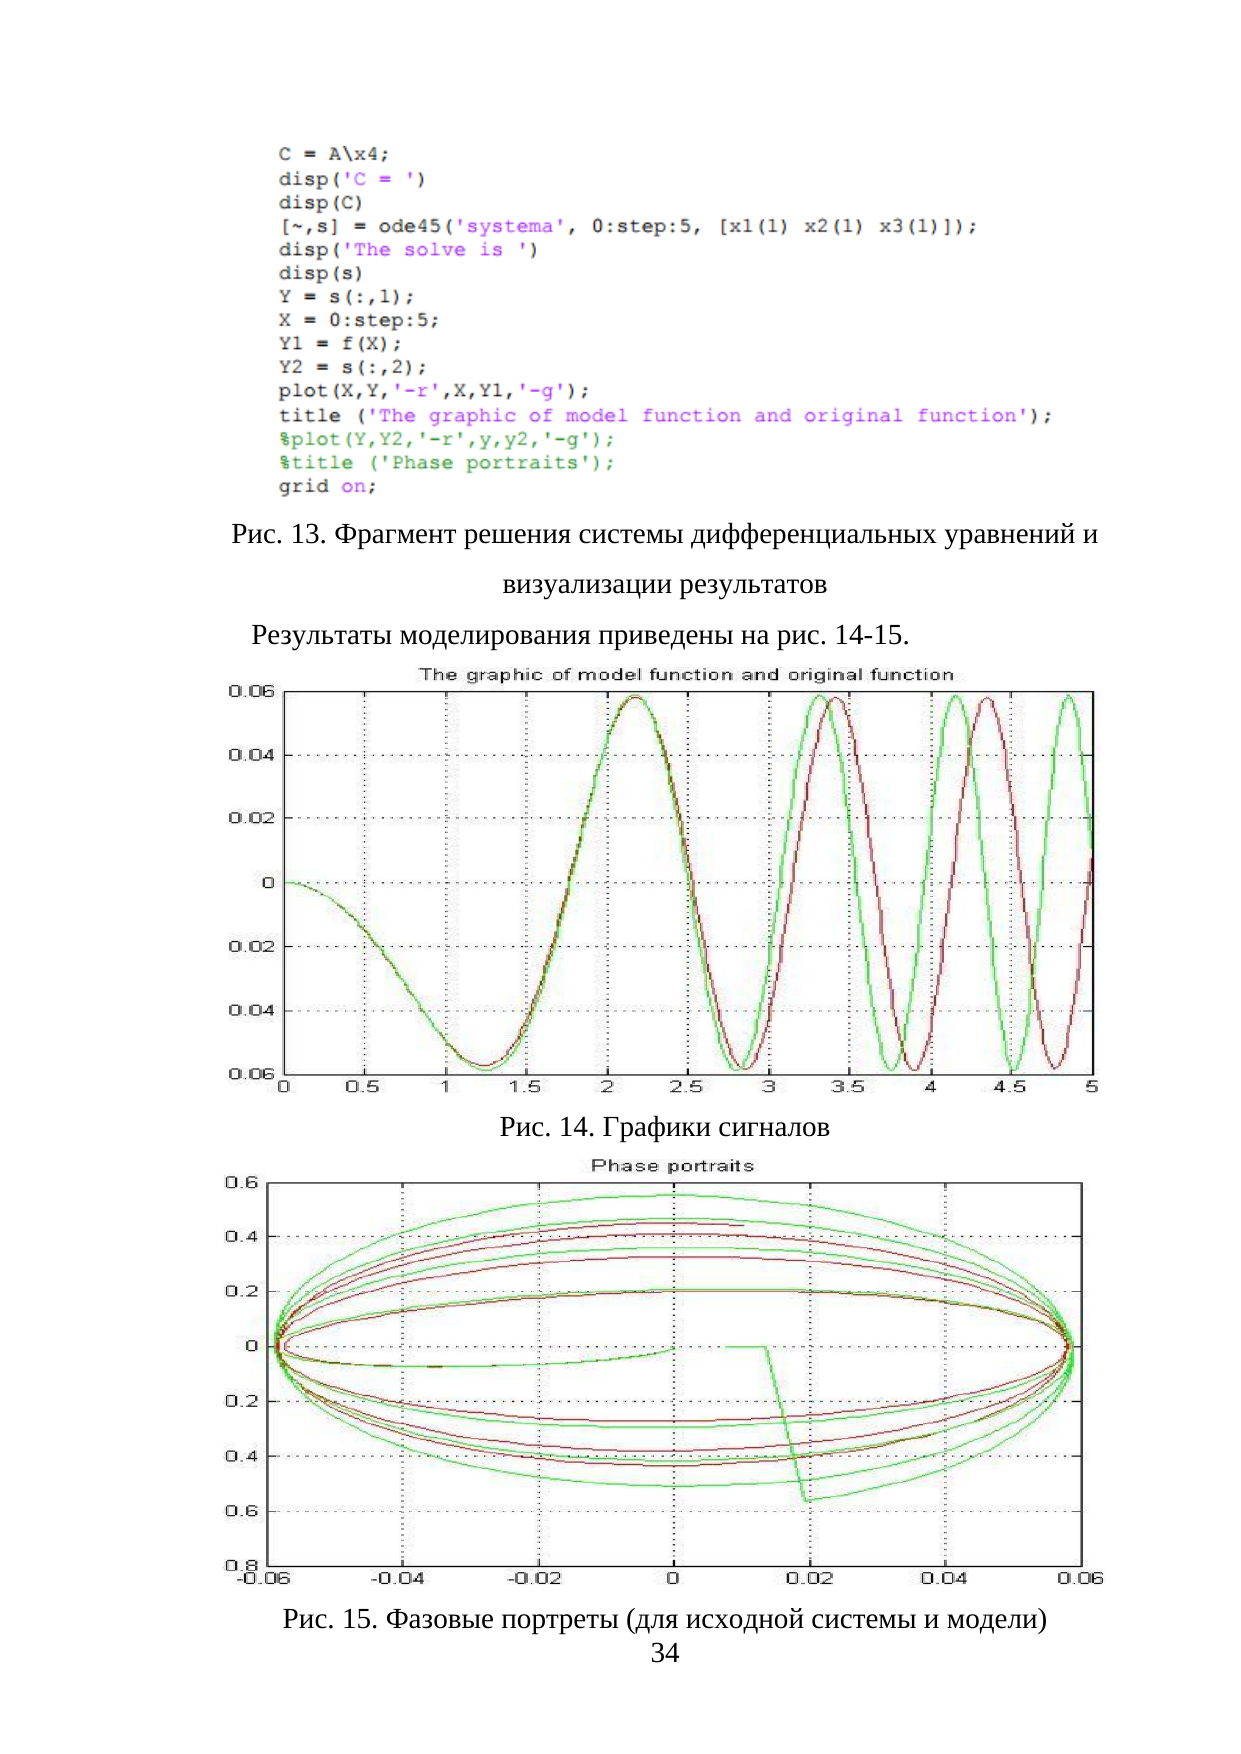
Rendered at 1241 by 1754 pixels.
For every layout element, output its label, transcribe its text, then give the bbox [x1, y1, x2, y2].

text Рис. 15. Фазовые портреты (для исходной системы и модели) [177, 1601, 1153, 1635]
text Рис. 13. Фрагмент решения системы дифференциальных уравнений и визуализации результатов [177, 516, 1153, 600]
text Рис. 14. Графики сигналов [177, 1109, 1153, 1143]
picture [228, 667, 1102, 1093]
picture [223, 1159, 1107, 1585]
text Результаты моделирования приведены на рис. 14-15. [177, 617, 1153, 650]
picture [278, 146, 1052, 500]
